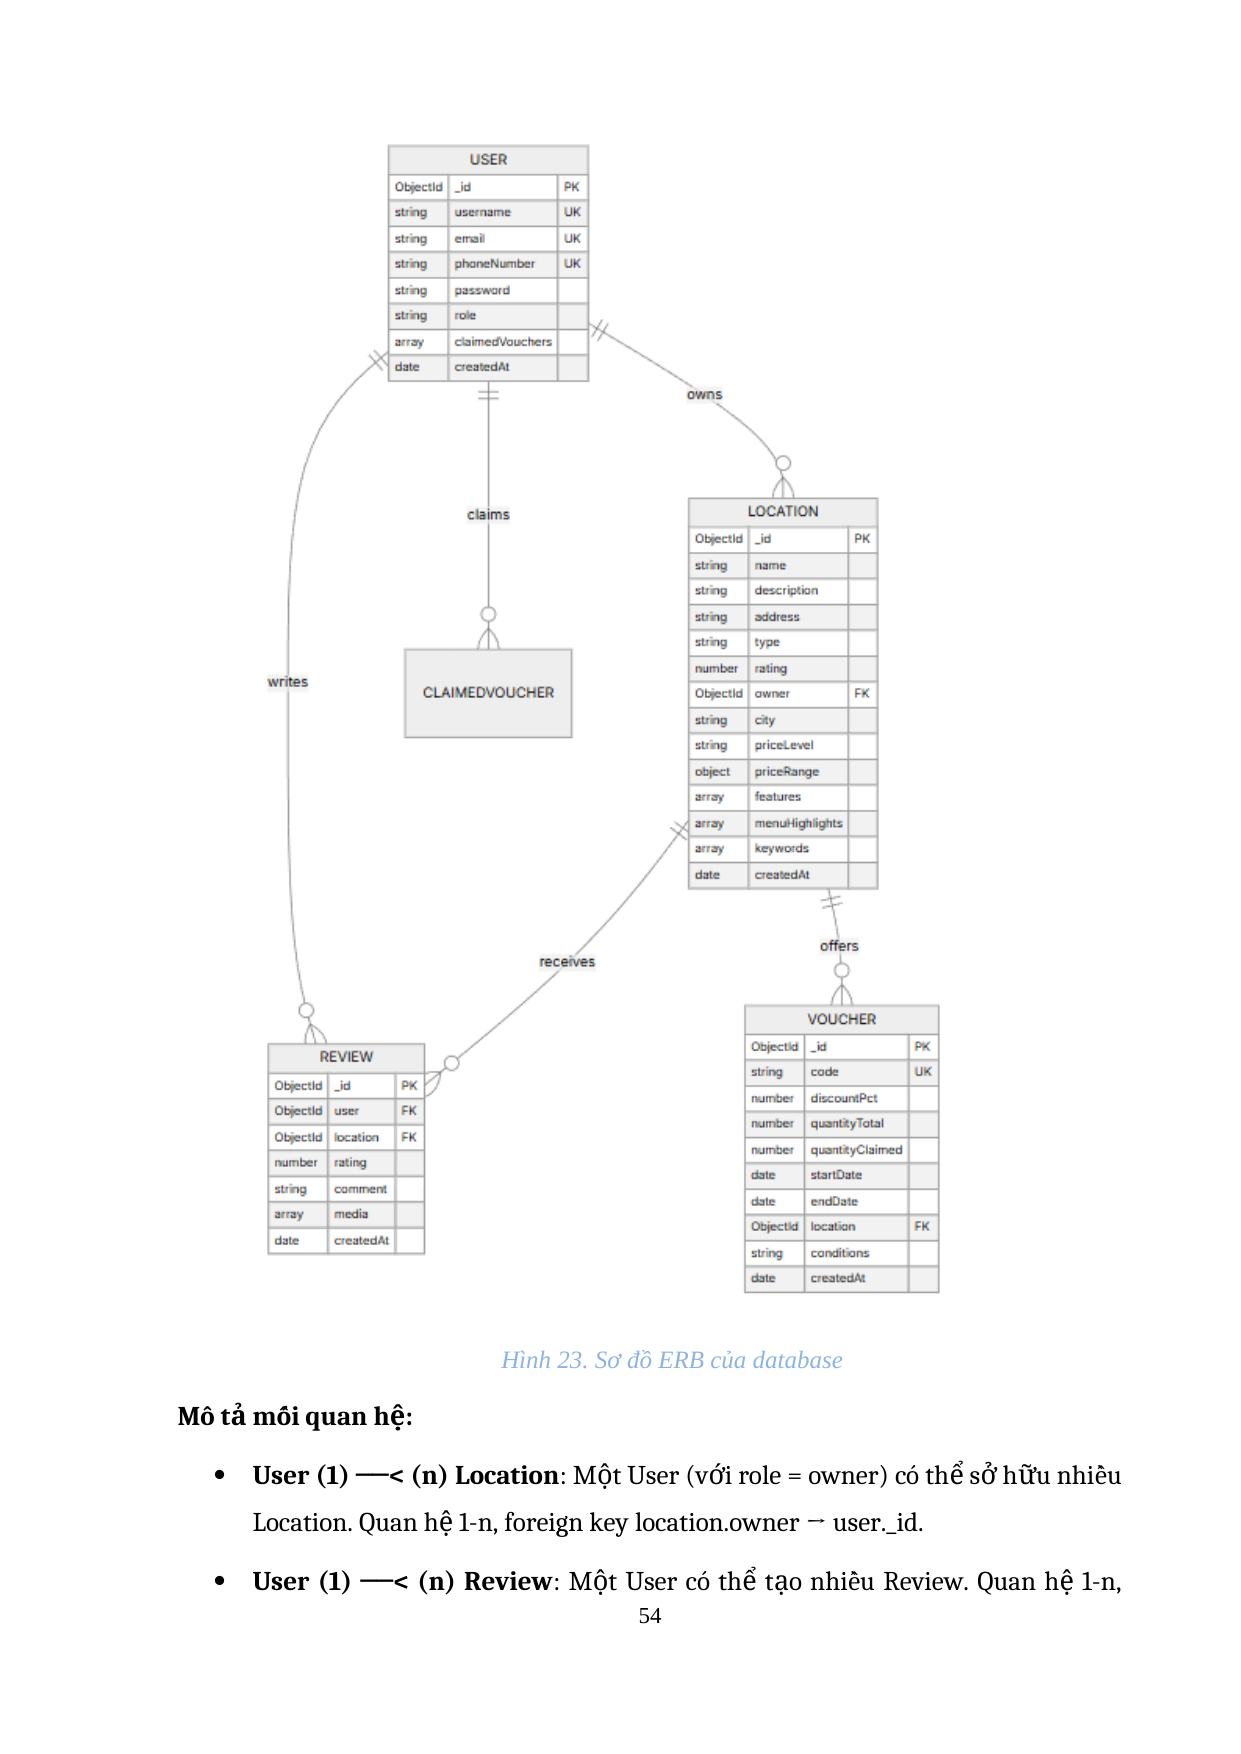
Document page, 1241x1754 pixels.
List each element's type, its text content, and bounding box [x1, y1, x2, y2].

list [215, 1566, 1122, 1597]
picture [177, 118, 1004, 1320]
list User (1) ──< (n) Location: Một User (với role = owner) có thể sở hữu nhiều Location. Quan hệ 1-n, foreign key location.owner → user._id. [215, 1460, 1122, 1538]
text Hình 23. Sơ đồ ERB của database [222, 1345, 1122, 1374]
text Mô tả mối quan hệ: [177, 1401, 1122, 1432]
